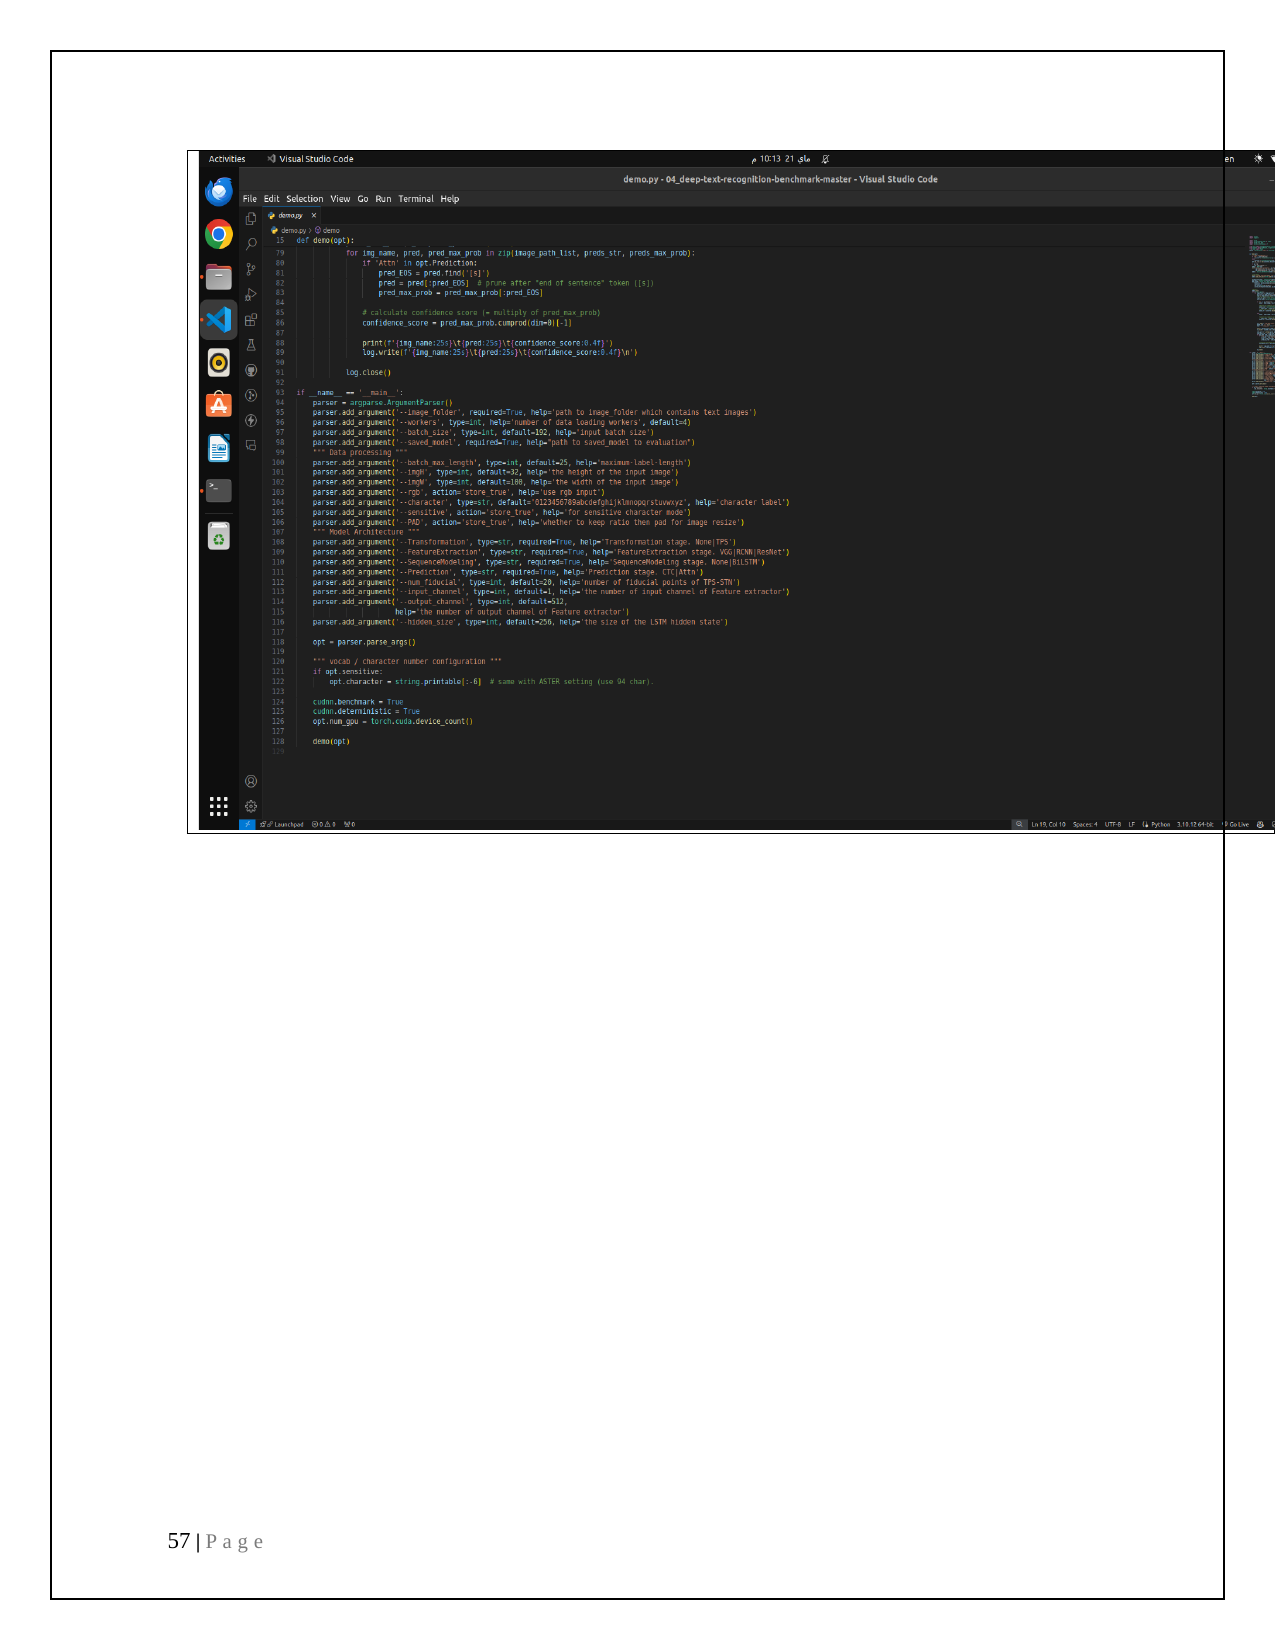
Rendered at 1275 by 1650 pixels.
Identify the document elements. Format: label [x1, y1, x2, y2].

table_header [188, 151, 1223, 833]
picture [1225, 151, 1275, 830]
picture [198, 151, 1223, 830]
